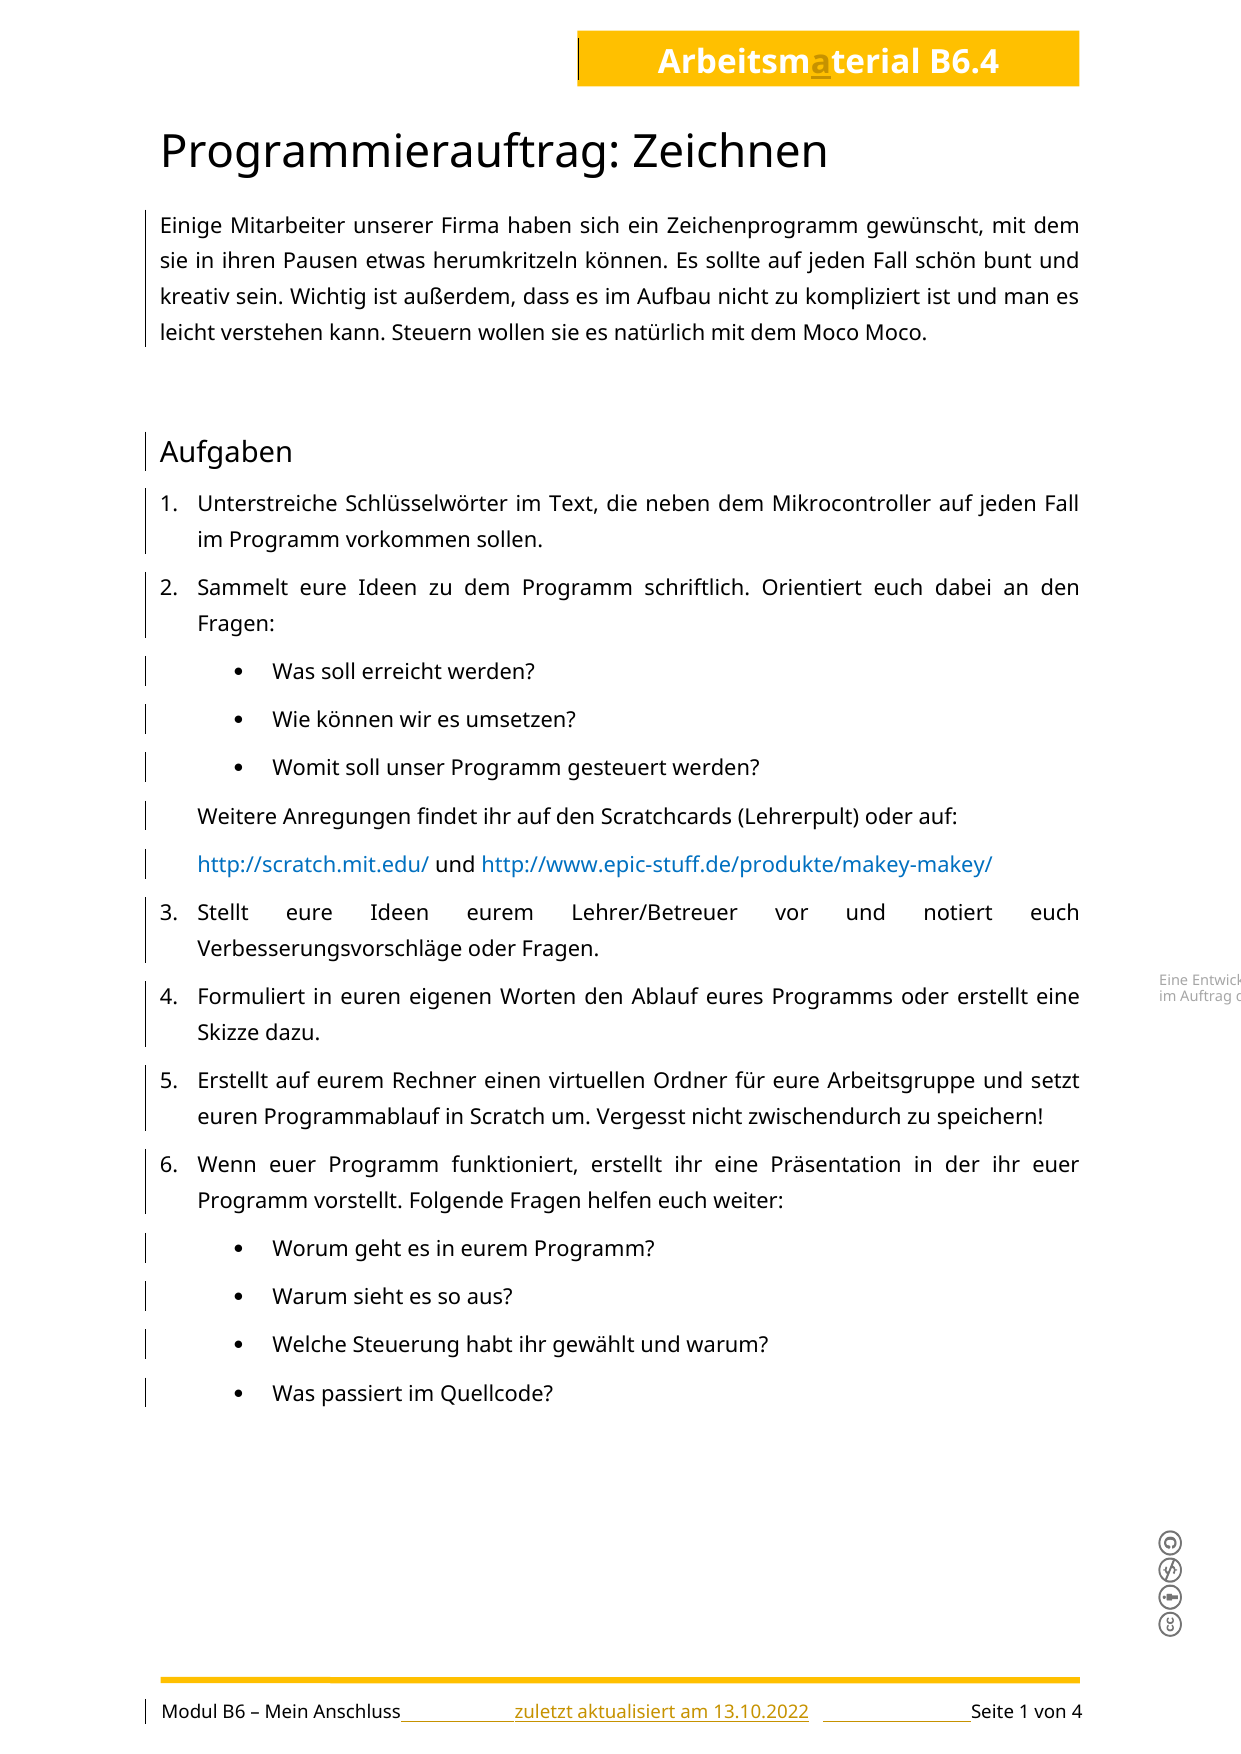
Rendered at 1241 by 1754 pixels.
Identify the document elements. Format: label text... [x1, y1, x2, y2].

list Was soll erreicht werden? [234, 656, 1081, 686]
list Weitere Anregungen findet ihr auf den Scratchcards (Lehrerpult) oder auf: [197, 801, 1081, 830]
list Stellt eure Ideen eurem Lehrer/Betreuer vor und notiert euch Verbesserungsvorschläge oder Fragen. [159, 897, 1081, 963]
list Sammelt eure Ideen zu dem Programm schriftlich. Orientiert euch dabei an den Fragen: [159, 572, 1081, 637]
list Wie können wir es umsetzen? [234, 704, 1081, 734]
list Unterstreiche Schlüsselwörter im Text, die neben dem Mikrocontroller auf jeden Fall im Programm vorkommen sollen. [159, 488, 1081, 553]
list Formuliert in euren eigenen Worten den Ablauf eures Programms oder erstellt eine Skizze dazu. [159, 981, 1081, 1047]
list Worum geht es in eurem Programm? [234, 1233, 1081, 1263]
subtitle Aufgaben [159, 432, 1081, 471]
list http://scratch.mit.edu/ und http://www.epic-stuff.de/produkte/makey-makey/ [197, 849, 1081, 879]
list Was passiert im Quellcode? [234, 1378, 1081, 1407]
list Erstellt auf eurem Rechner einen virtuellen Ordner für eure Arbeitsgruppe und setzt euren Programmablauf in Scratch um. Vergesst nicht zwischendurch zu speichern! [159, 1065, 1081, 1131]
list Welche Steuerung habt ihr gewählt und warum? [234, 1329, 1081, 1359]
text Programmierauftrag: Zeichnen [159, 118, 1081, 181]
list Wenn euer Programm funktioniert, erstellt ihr eine Präsentation in der ihr euer Programm vorstellt. Folgende Fragen helfen euch weiter: [159, 1149, 1081, 1214]
list Warum sieht es so aus? [234, 1281, 1081, 1311]
list Womit soll unser Programm gesteuert werden? [234, 752, 1081, 782]
text Einige Mitarbeiter unserer Firma haben sich ein Zeichenprogramm gewünscht, mit dem sie in ihren Pausen etwas herumkritzeln können. Es sollte auf jeden Fall schön bunt und kreativ sein. Wichtig ist außerdem, dass es im Aufbau nicht zu kompliziert ist und man es leicht verstehen kann. Steuern wollen sie es natürlich mit dem Moco Moco. [159, 209, 1081, 347]
